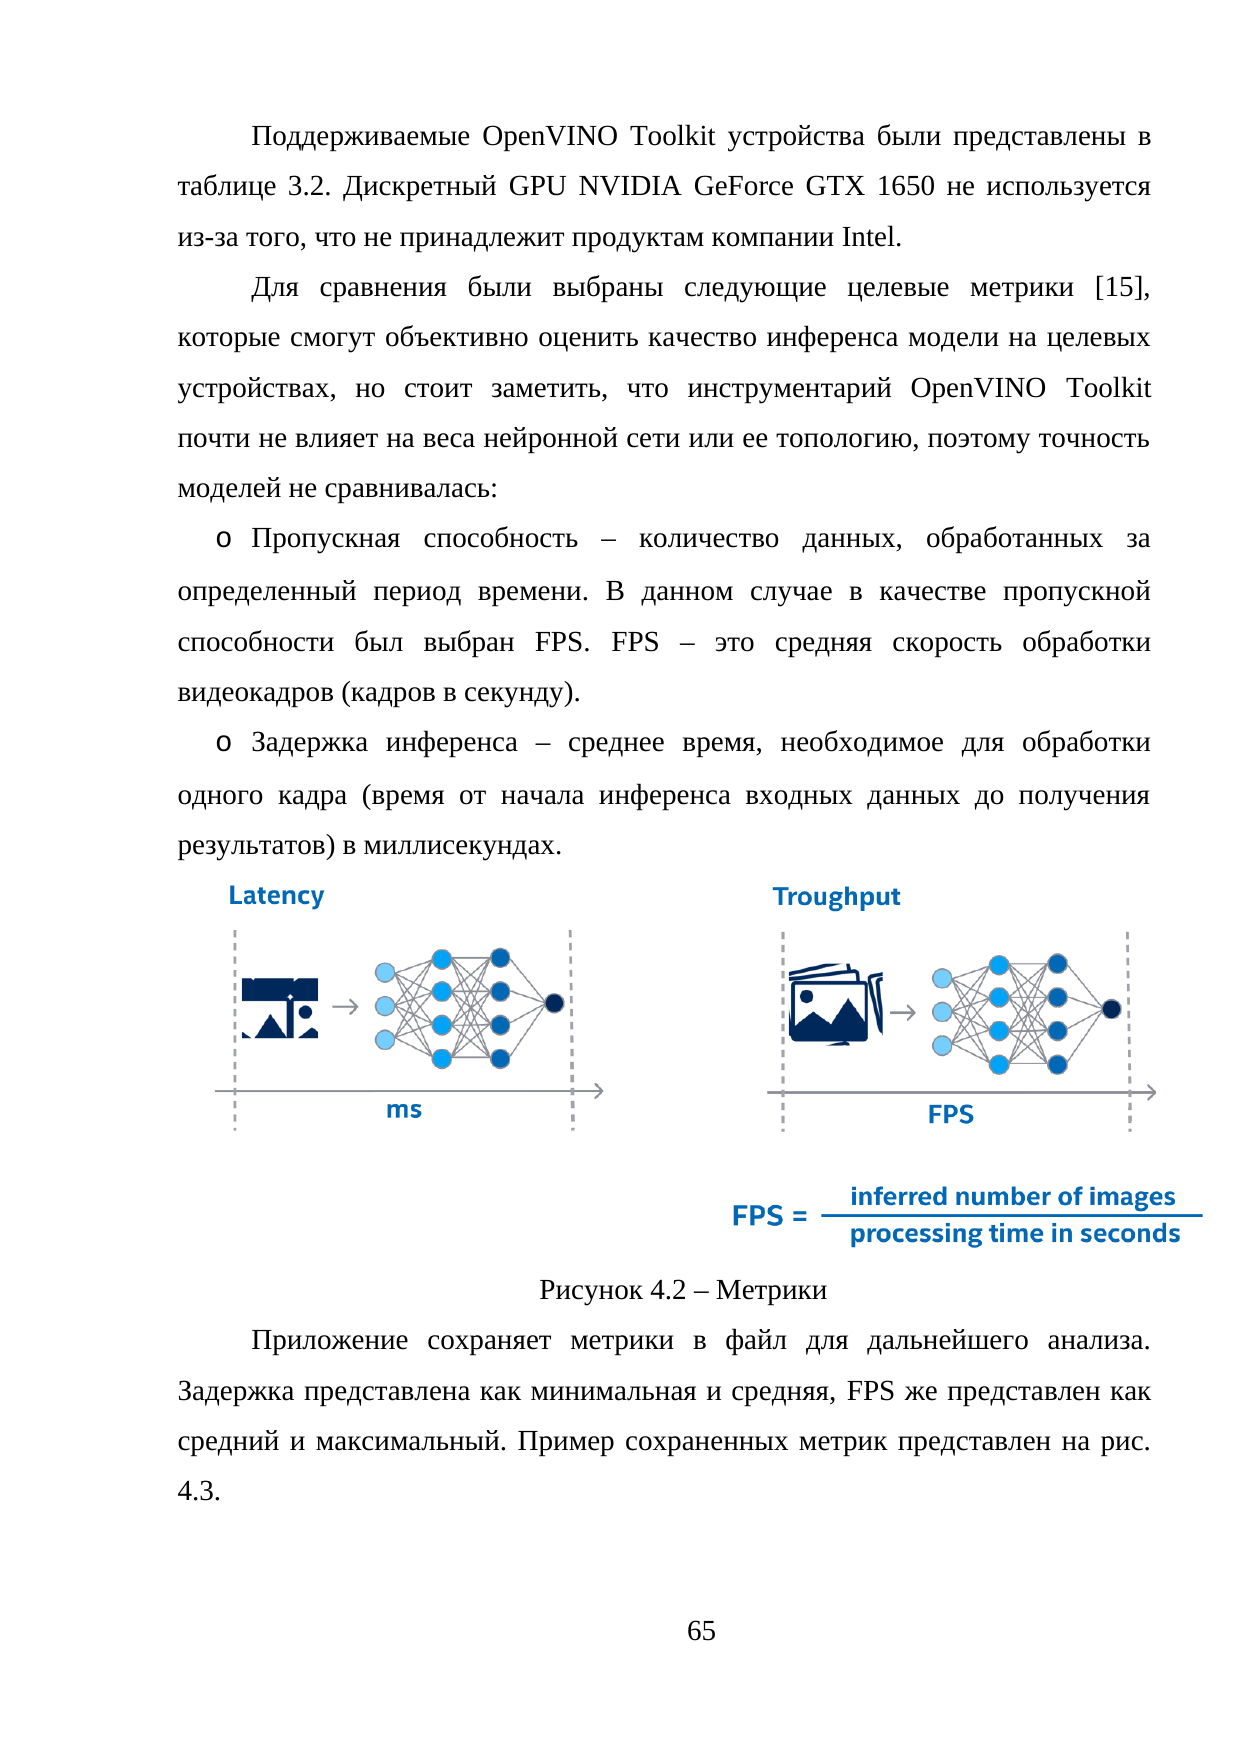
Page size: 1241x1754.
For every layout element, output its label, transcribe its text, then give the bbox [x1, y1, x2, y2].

text Приложение сохраняет метрики в файл для дальнейшего анализа. Задержка представлена как минимальная и средняя, FPS же представлен как средний и максимальный. Пример сохраненных метрик представлен на рис. 4.3. [177, 1322, 1152, 1507]
list Задержка инференса – среднее время, необходимое для обработки одного кадра (время от начала инференса входных данных до получения результатов) в миллисекундах. [177, 724, 1152, 861]
text Для сравнения были выбраны следующие целевые метрики [15], которые смогут объективно оценить качество инференса модели на целевых устройствах, но стоит заметить, что инструментарий OpenVINO Toolkit почти не влияет на веса нейронной сети или ее топологию, поэтому точность моделей не сравнивалась: [177, 269, 1152, 504]
picture [214, 877, 1203, 1256]
list Пропускная способность – количество данных, обработанных за определенный период времени. В данном случае в качестве пропускной способности был выбран FPS. FPS – это средняя скорость обработки видеокадров (кадров в секунду). [177, 521, 1152, 708]
list Рисунок 4.2 – Метрики [215, 1272, 1152, 1306]
text Поддерживаемые OpenVINO Toolkit устройства были представлены в таблице 3.2. Дискретный GPU NVIDIA GeForce GTX 1650 не используется из-за того, что не принадлежит продуктам компании Intel. [177, 118, 1152, 252]
